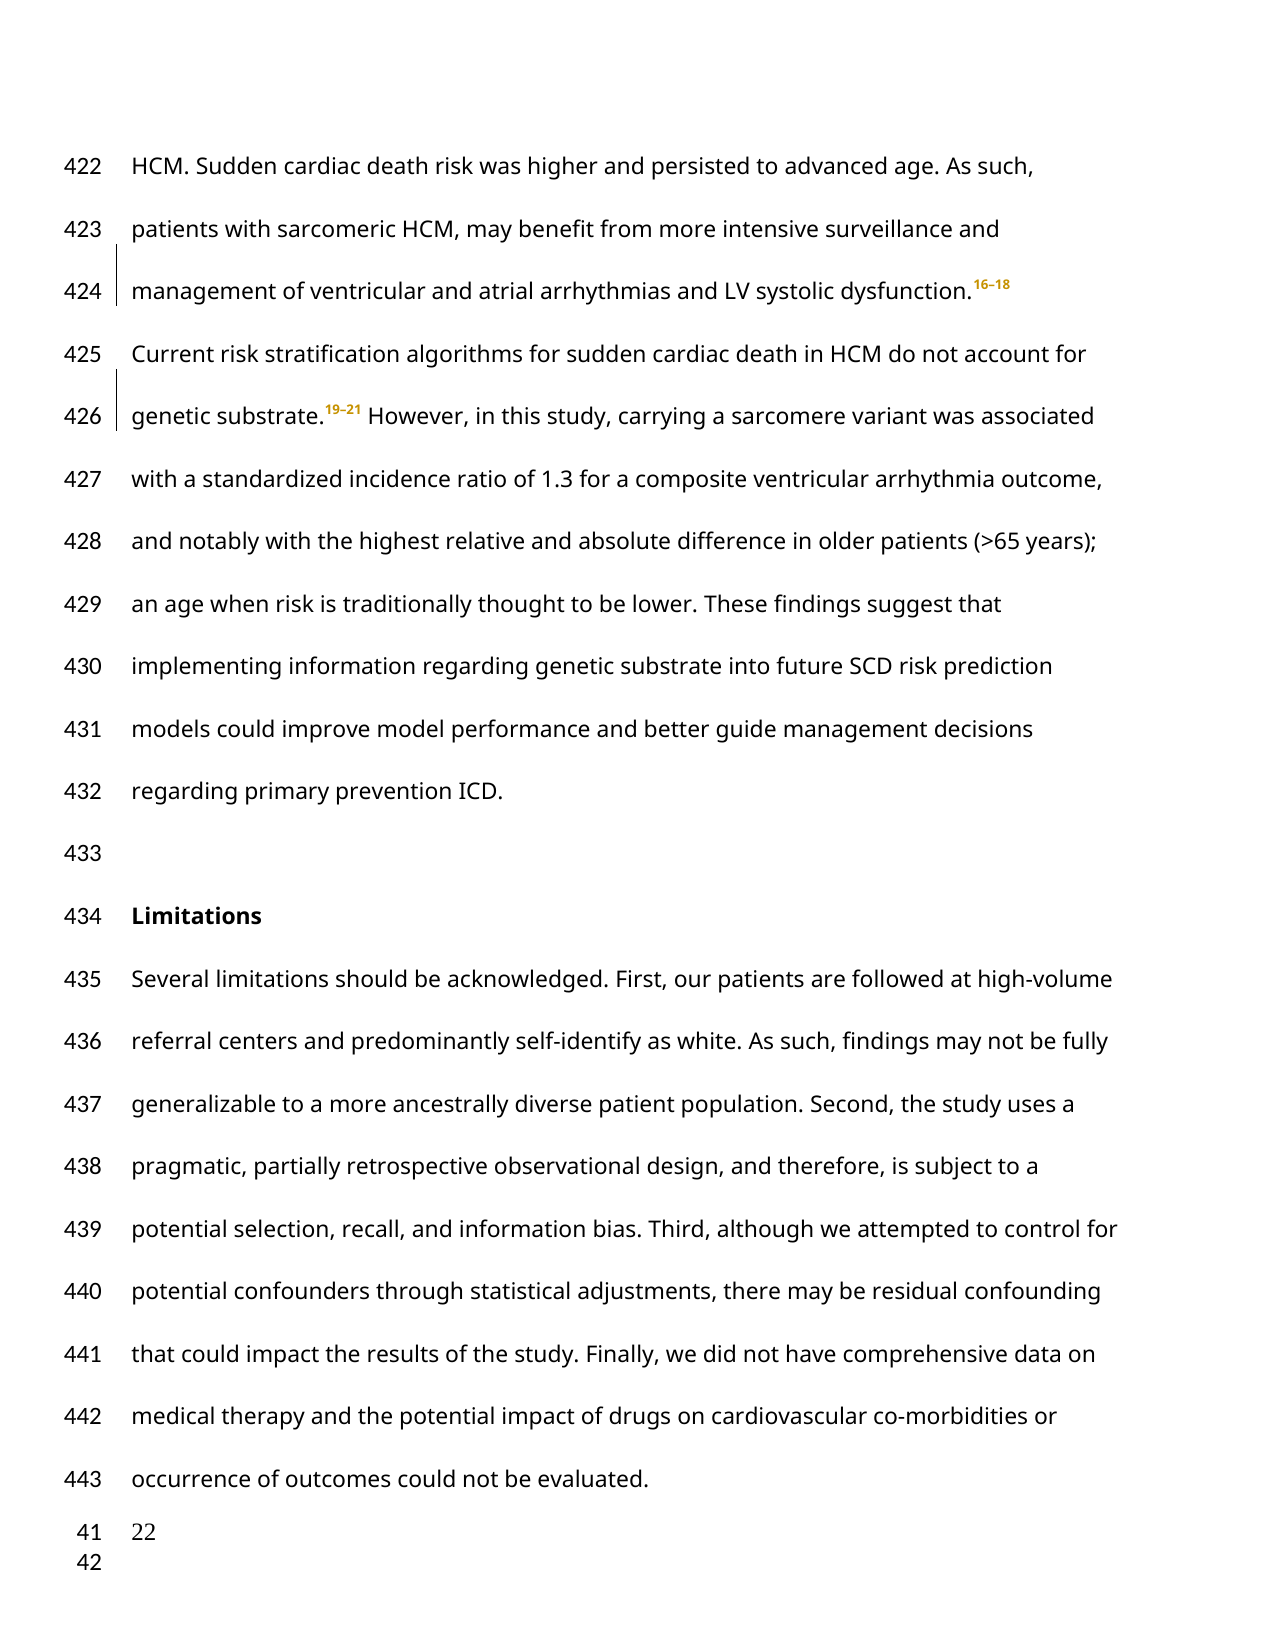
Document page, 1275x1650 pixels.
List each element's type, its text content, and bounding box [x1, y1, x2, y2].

text Limitations [131, 900, 1125, 931]
text Current risk stratification algorithms for sudden cardiac death in HCM do not account for genetic substrate.19–21 However, in this study, carrying a sarcomere variant was associated with a standardized incidence ratio of 1.3 for a composite ventricular arrhythmia outcome, and notably with the highest relative and absolute difference in older patients (>65 years); an age when risk is traditionally thought to be lower. These findings suggest that implementing information regarding genetic substrate into future SCD risk prediction models could improve model performance and better guide management decisions regarding primary prevention ICD. [131, 337, 1125, 806]
text Several limitations should be acknowledged. First, our patients are followed at high-volume referral centers and predominantly self-identify as white. As such, findings may not be fully generalizable to a more ancestrally diverse patient population. Second, the study uses a pragmatic, partially retrospective observational design, and therefore, is subject to a potential selection, recall, and information bias. Third, although we attempted to control for potential confounders through statistical adjustments, there may be residual confounding that could impact the results of the study. Finally, we did not have comprehensive data on medical therapy and the potential impact of drugs on cardiovascular co-morbidities or occurrence of outcomes could not be evaluated. [131, 962, 1125, 1494]
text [131, 150, 1125, 306]
